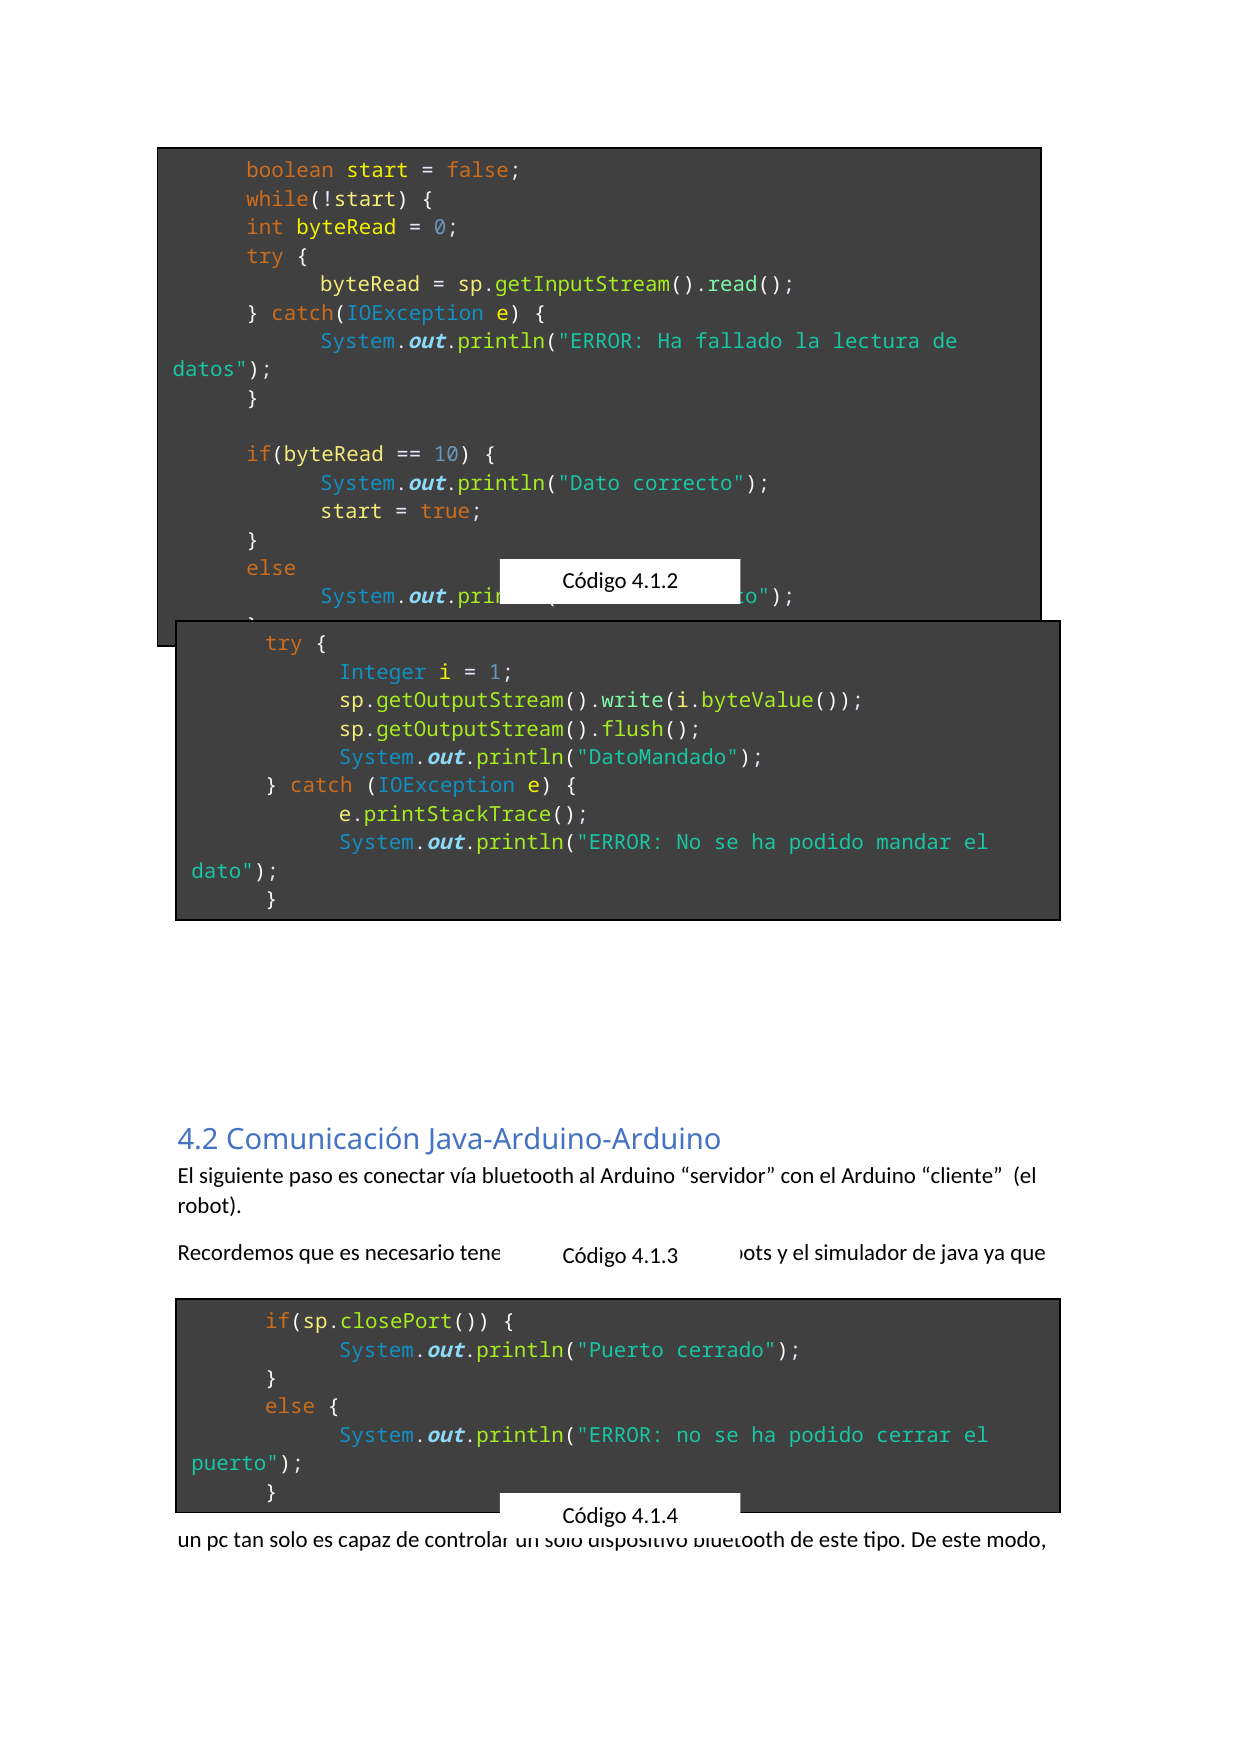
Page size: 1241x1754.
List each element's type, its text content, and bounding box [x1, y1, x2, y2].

text 4.2 Comunicación Java-Arduino-Arduino [177, 1118, 1063, 1158]
text El siguiente paso es conectar vía bluetooth al Arduino “servidor” con el Arduino “cliente” (el robot). [177, 1161, 1063, 1219]
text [177, 1238, 1063, 1553]
